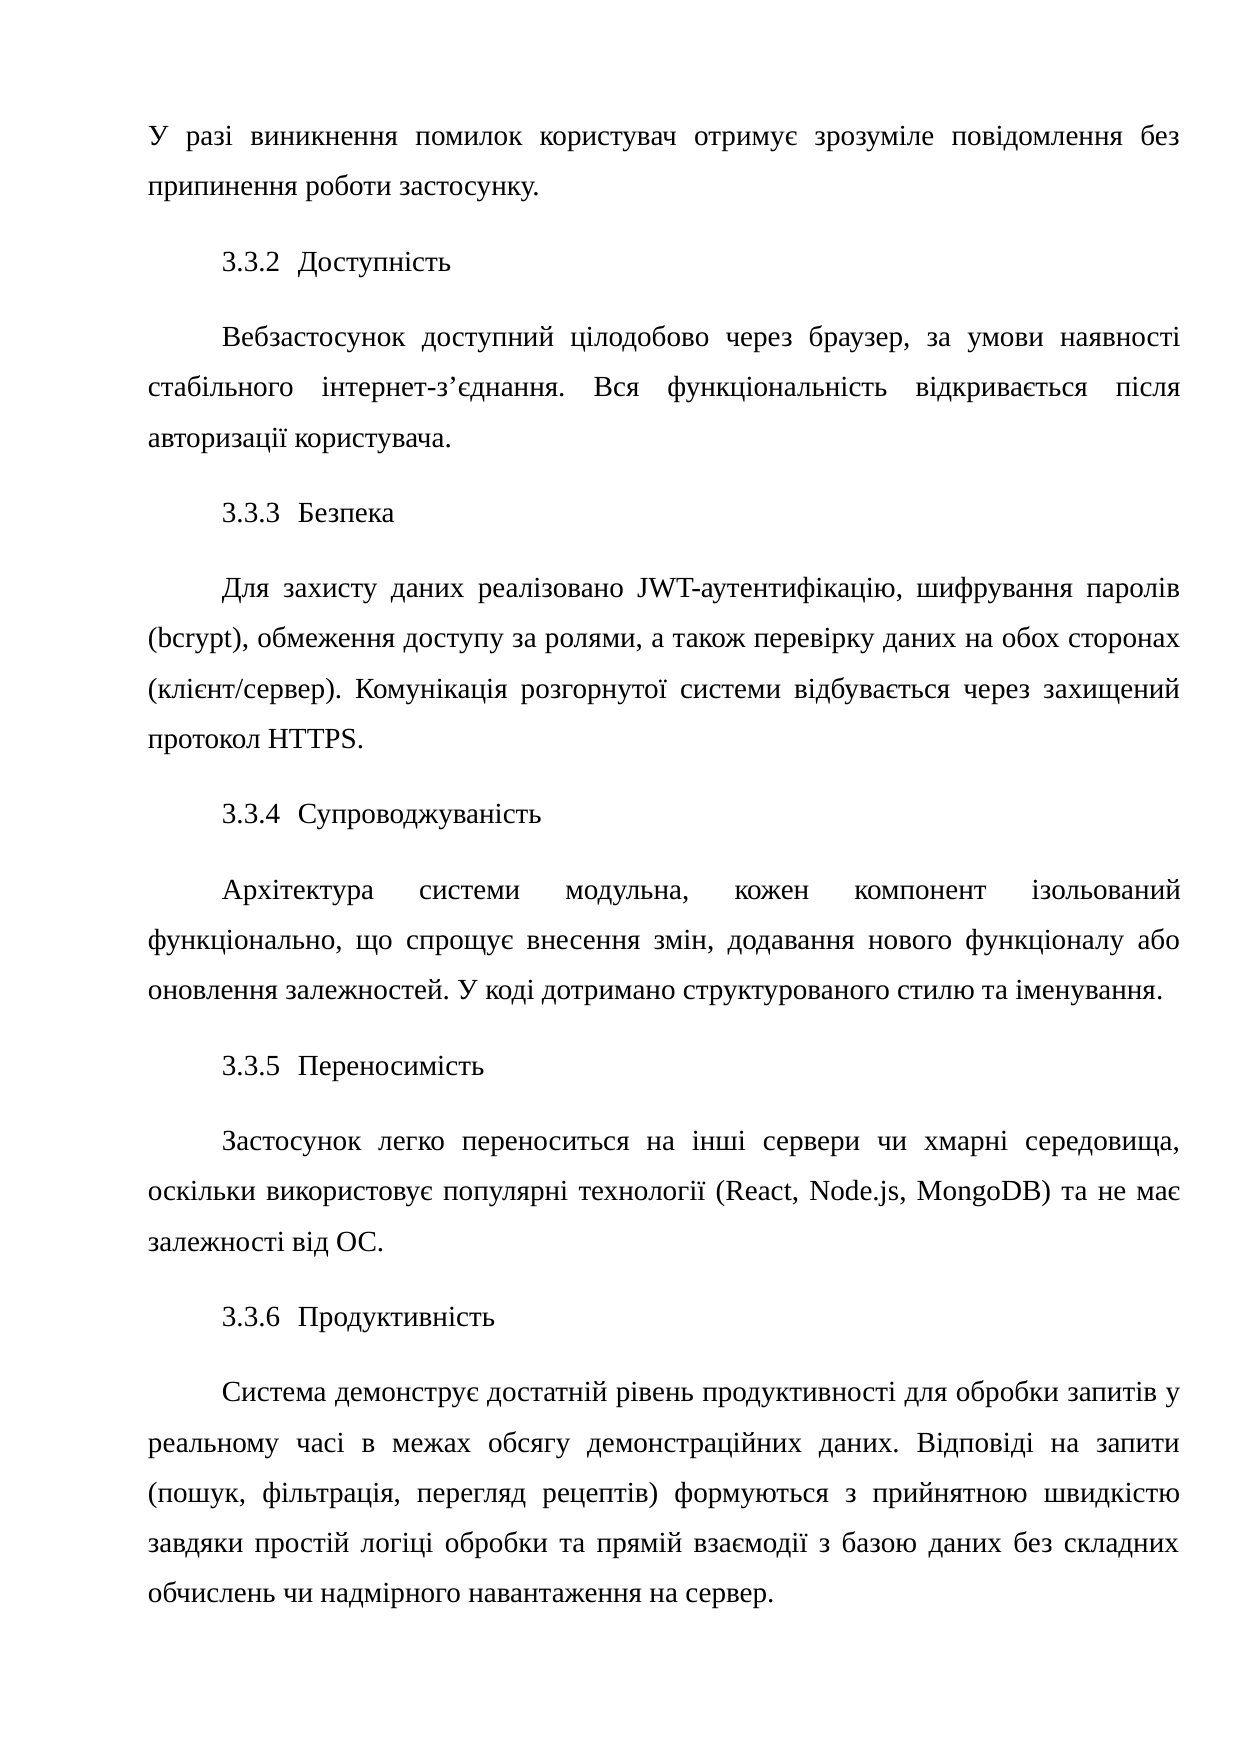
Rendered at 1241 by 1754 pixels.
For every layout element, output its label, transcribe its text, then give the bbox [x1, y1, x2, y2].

subtitle 3.3.6 Продуктивність [148, 1299, 1181, 1333]
text Система демонструє достатній рівень продуктивності для обробки запитів у реальному часі в межах обсягу демонстраційних даних. Відповіді на запити (пошук, фільтрація, перегляд рецептів) формуються з прийнятною швидкістю завдяки простій логіці обробки та прямій взаємодії з базою даних без складних обчислень чи надмірного навантаження на сервер. [148, 1374, 1181, 1609]
subtitle 3.3.4 Супроводжуваність [148, 797, 1181, 830]
subtitle 3.3.5 Переносимість [148, 1048, 1181, 1081]
text Архітектура системи модульна, кожен компонент ізольований функціонально, що спрощує внесення змін, додавання нового функціоналу або оновлення залежностей. У коді дотримано структурованого стилю та іменування. [148, 872, 1181, 1006]
text Застосунок легко переноситься на інші сервери чи хмарні середовища, оскільки використовує популярні технології (React, Node.js, MongoDB) та не має залежності від ОС. [148, 1123, 1181, 1257]
text Для захисту даних реалізовано JWT-аутентифікацію, шифрування паролів (bcrypt), обмеження доступу за ролями, а також перевірку даних на обох сторонах (клієнт/сервер). Комунікація розгорнутої системи відбувається через захищений протокол HTTPS. [148, 570, 1181, 755]
text Вебзастосунок доступний цілодобово через браузер, за умови наявності стабільного інтернет-з’єднання. Вся функціональність відкривається після авторизації користувача. [148, 319, 1181, 453]
subtitle 3.3.3 Безпека [148, 495, 1181, 528]
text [148, 118, 1181, 202]
subtitle 3.3.2 Доступність [148, 244, 1181, 277]
